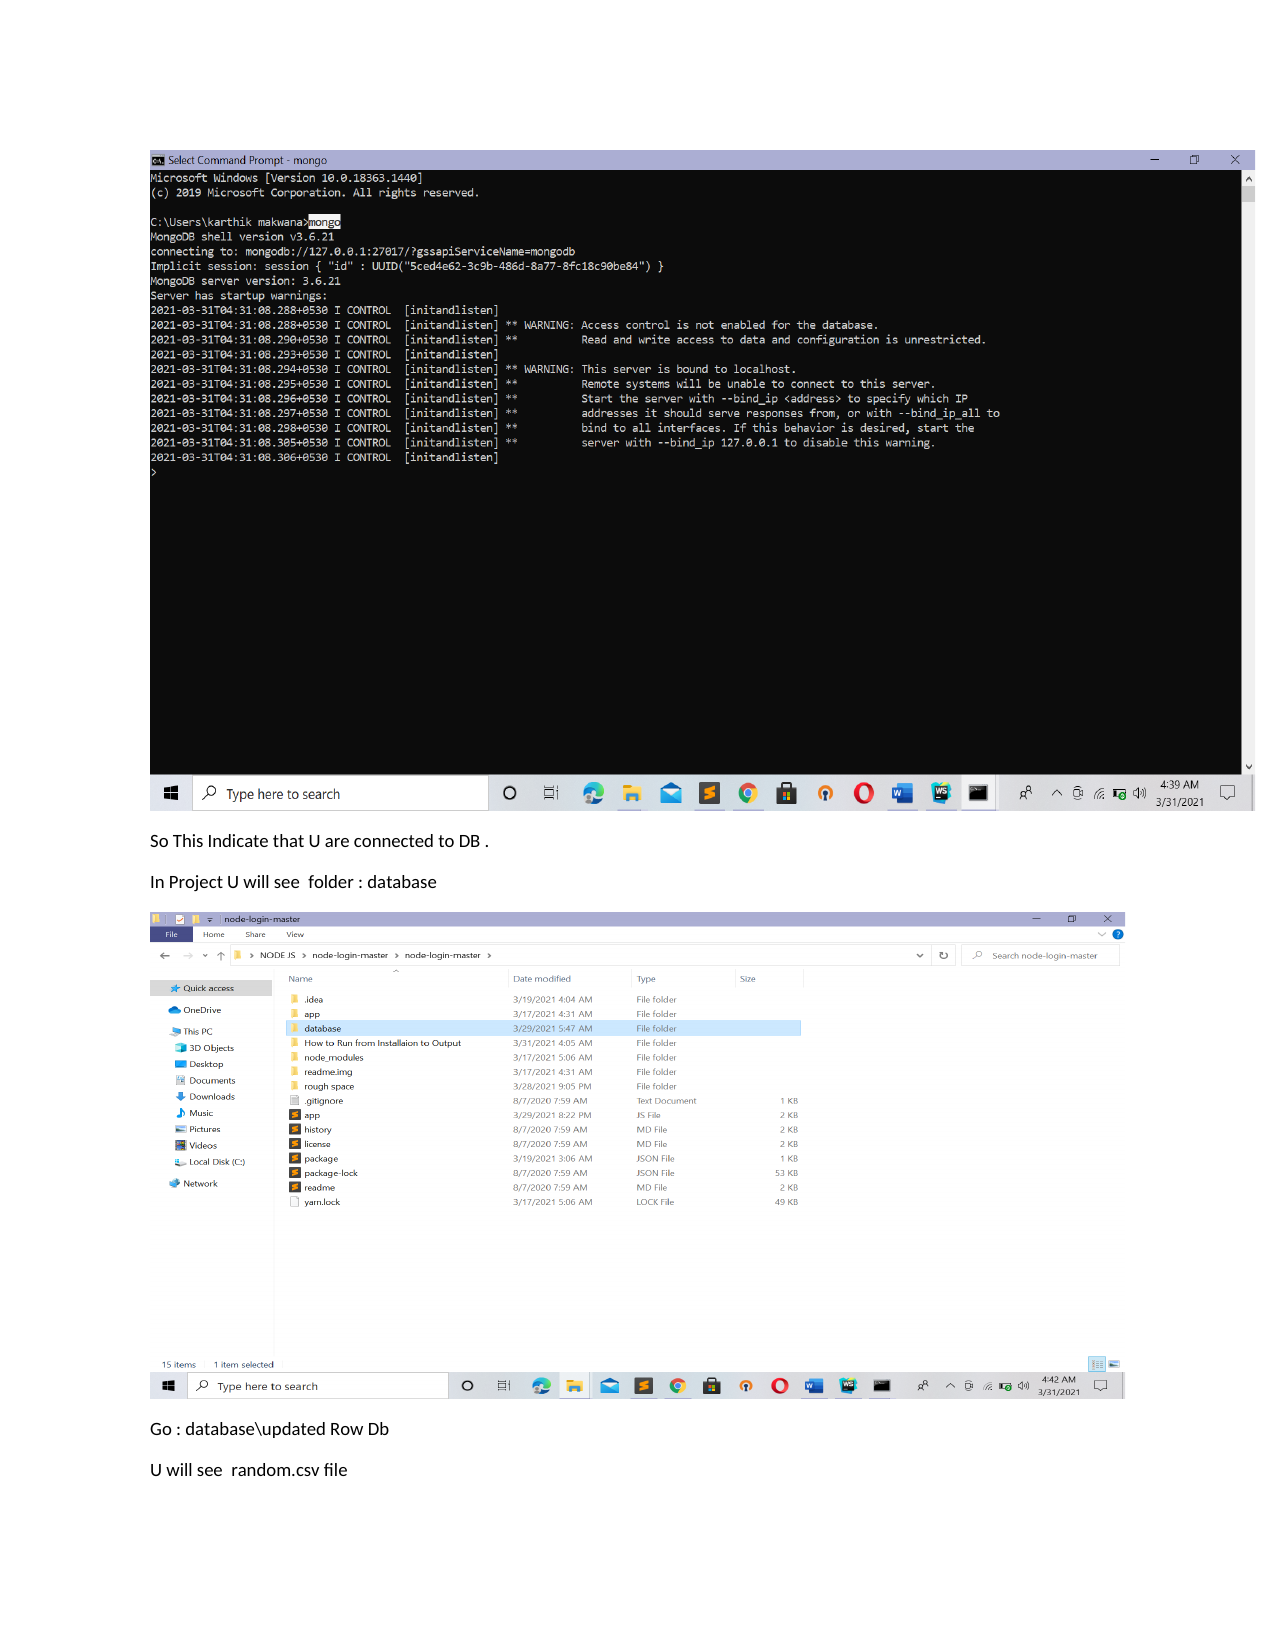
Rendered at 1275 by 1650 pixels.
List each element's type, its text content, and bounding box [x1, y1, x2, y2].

text In Project U will see folder : database [150, 871, 1125, 893]
text U will see random.csv file [150, 1459, 1125, 1482]
picture [150, 912, 1125, 1399]
text Go : database\updated Row Db [150, 1417, 1125, 1440]
picture [150, 150, 1256, 811]
text So This Indicate that U are connected to DB . [150, 829, 1125, 852]
